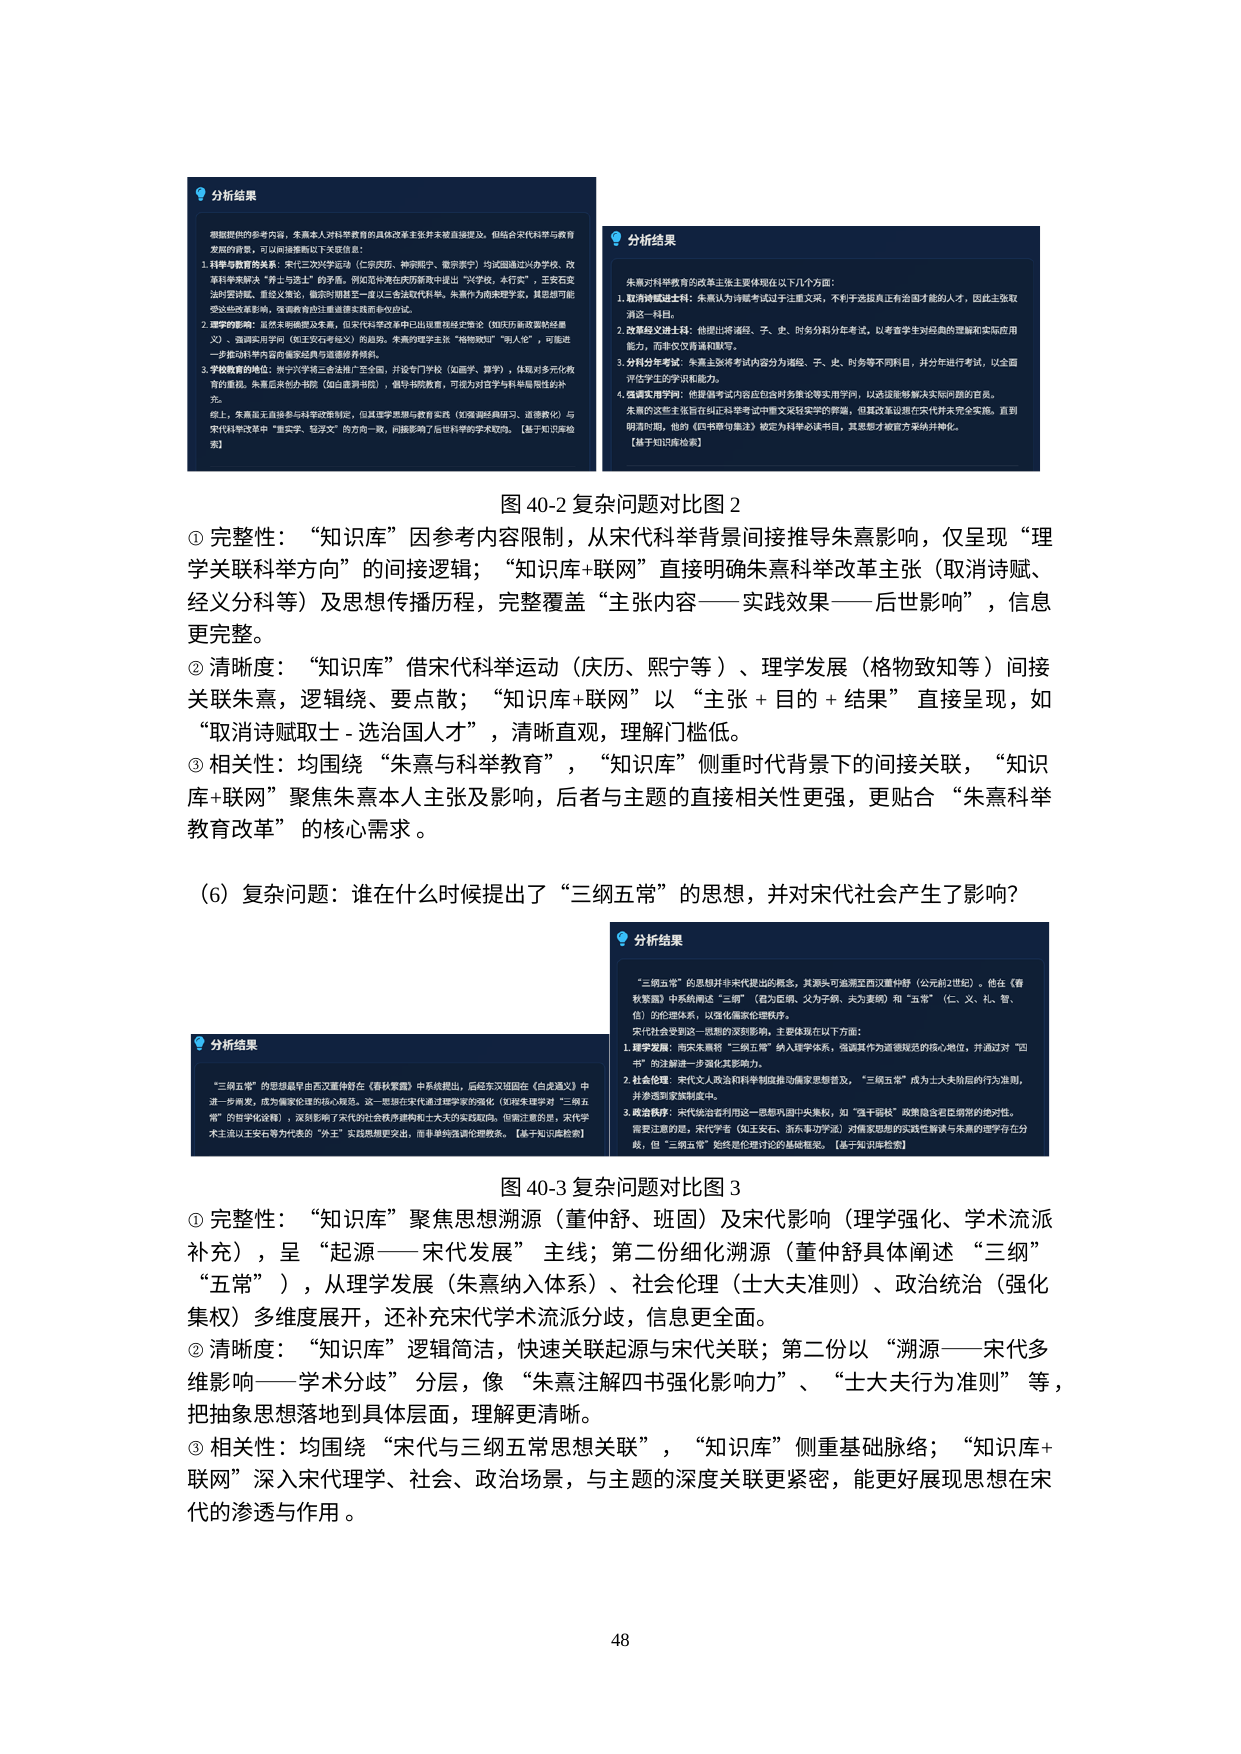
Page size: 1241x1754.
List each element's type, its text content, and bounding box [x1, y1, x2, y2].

text ② 清晰度：“知识库”逻辑简洁，快速关联起源与宋代关联；第二份以 “溯源——宋代多维影响——学术分歧” 分层，像 “朱熹注解四书强化影响力”、“士大夫行为准则” 等，把抽象思想落地到具体层面，理解更清晰。 [187, 1332, 1053, 1429]
picture [190, 922, 1050, 1157]
text ② 清晰度：“知识库”借宋代科举运动（庆历、熙宁等 ）、理学发展（格物致知等 ）间接关联朱熹，逻辑绕、要点散；“知识库+联网”以 “主张 + 目的 + 结果” 直接呈现，如 “取消诗赋取士 - 选治国人才”，清晰直观，理解门槛低。 [187, 649, 1053, 747]
text ① 完整性：“知识库”因参考内容限制，从宋代科举背景间接推导朱熹影响，仅呈现“理学关联科举方向”的间接逻辑；“知识库+联网”直接明确朱熹科举改革主张（取消诗赋、经义分科等）及思想传播历程，完整覆盖“主张内容——实践效果——后世影响”，信息更完整。 [187, 519, 1053, 649]
text ③ 相关性：均围绕 “朱熹与科举教育”，“知识库”侧重时代背景下的间接关联，“知识库+联网”聚焦朱熹本人主张及影响，后者与主题的直接相关性更强，更贴合 “朱熹科举教育改革” 的核心需求 。 [187, 747, 1053, 844]
text 图 40-2 复杂问题对比图2 [187, 487, 1053, 519]
text （6）复杂问题：谁在什么时候提出了“三纲五常”的思想，并对宋代社会产生了影响？ [187, 877, 1053, 909]
picture [602, 226, 1041, 472]
text ③ 相关性：均围绕 “宋代与三纲五常思想关联”，“知识库”侧重基础脉络；“知识库+联网”深入宋代理学、社会、政治场景，与主题的深度关联更紧密，能更好展现思想在宋代的渗透与作用 。 [187, 1429, 1053, 1527]
text ① 完整性：“知识库”聚焦思想溯源（董仲舒、班固）及宋代影响（理学强化、学术流派补充），呈 “起源——宋代发展” 主线；第二份细化溯源（董仲舒具体阐述 “三纲”“五常” ），从理学发展（朱熹纳入体系）、社会伦理（士大夫准则）、政治统治（强化集权）多维度展开，还补充宋代学术流派分歧，信息更全面。 [187, 1202, 1053, 1332]
text 图 40-3 复杂问题对比图3 [187, 1169, 1053, 1202]
picture [187, 177, 597, 472]
